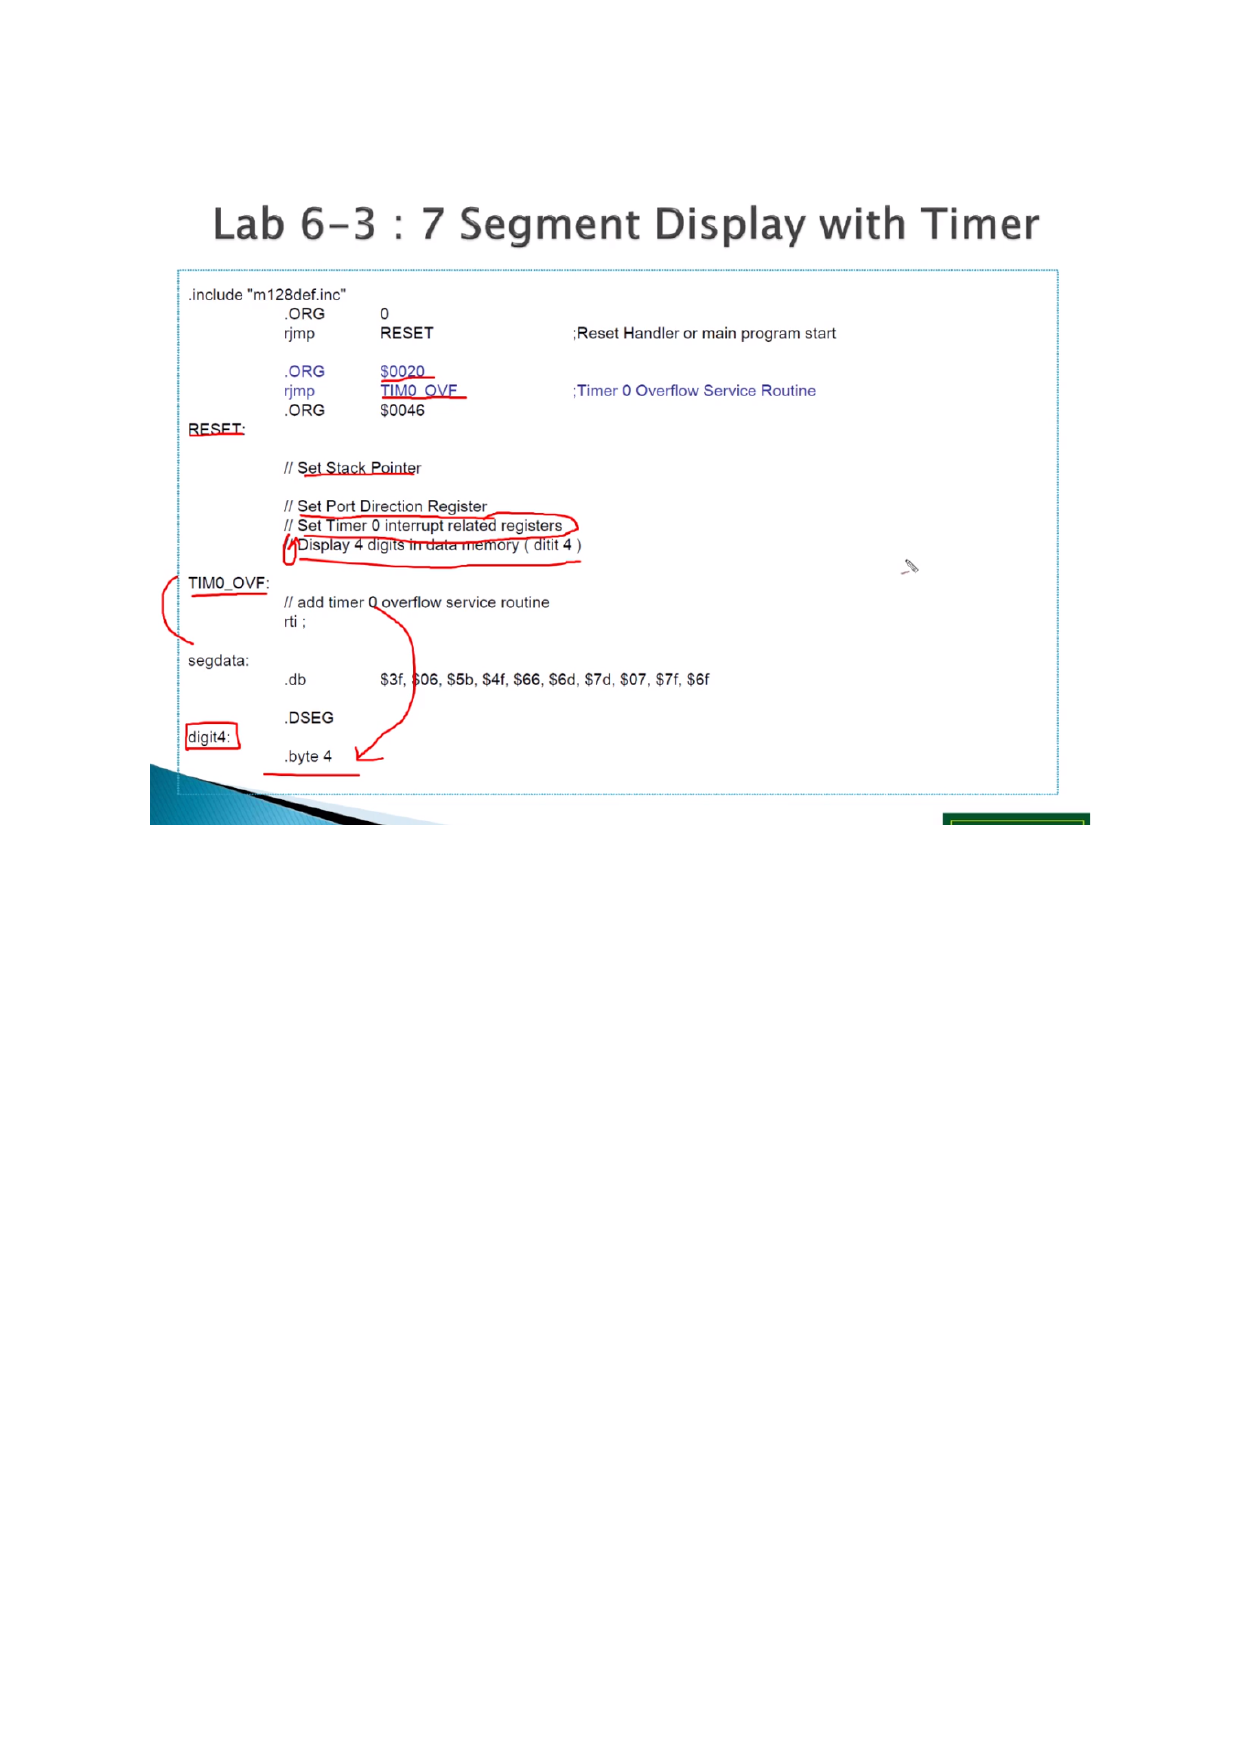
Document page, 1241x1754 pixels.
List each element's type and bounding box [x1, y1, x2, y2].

picture [150, 177, 1091, 825]
